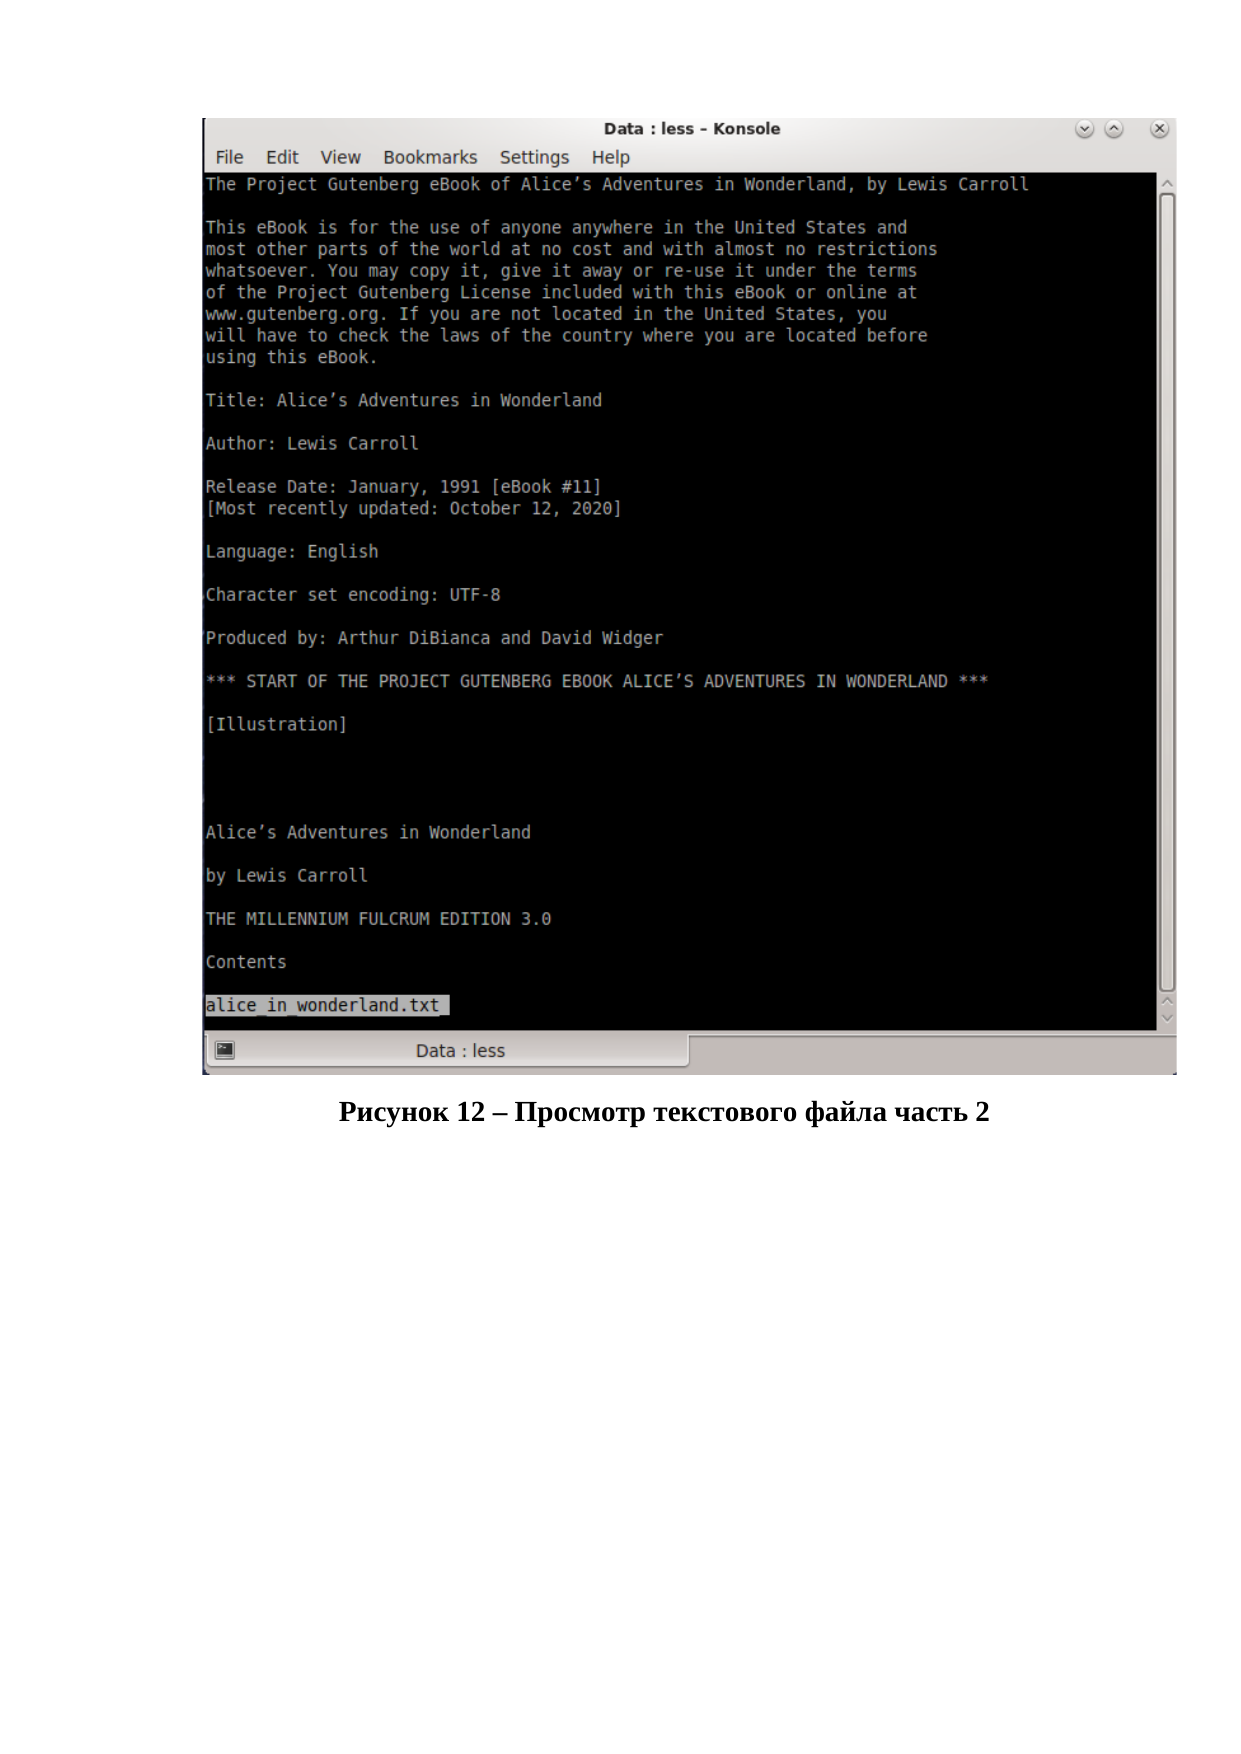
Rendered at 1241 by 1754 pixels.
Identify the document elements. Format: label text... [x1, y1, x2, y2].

text Рисунок 12 – Просмотр текстового файла часть 2 [177, 1094, 1152, 1128]
picture [202, 118, 1177, 1075]
